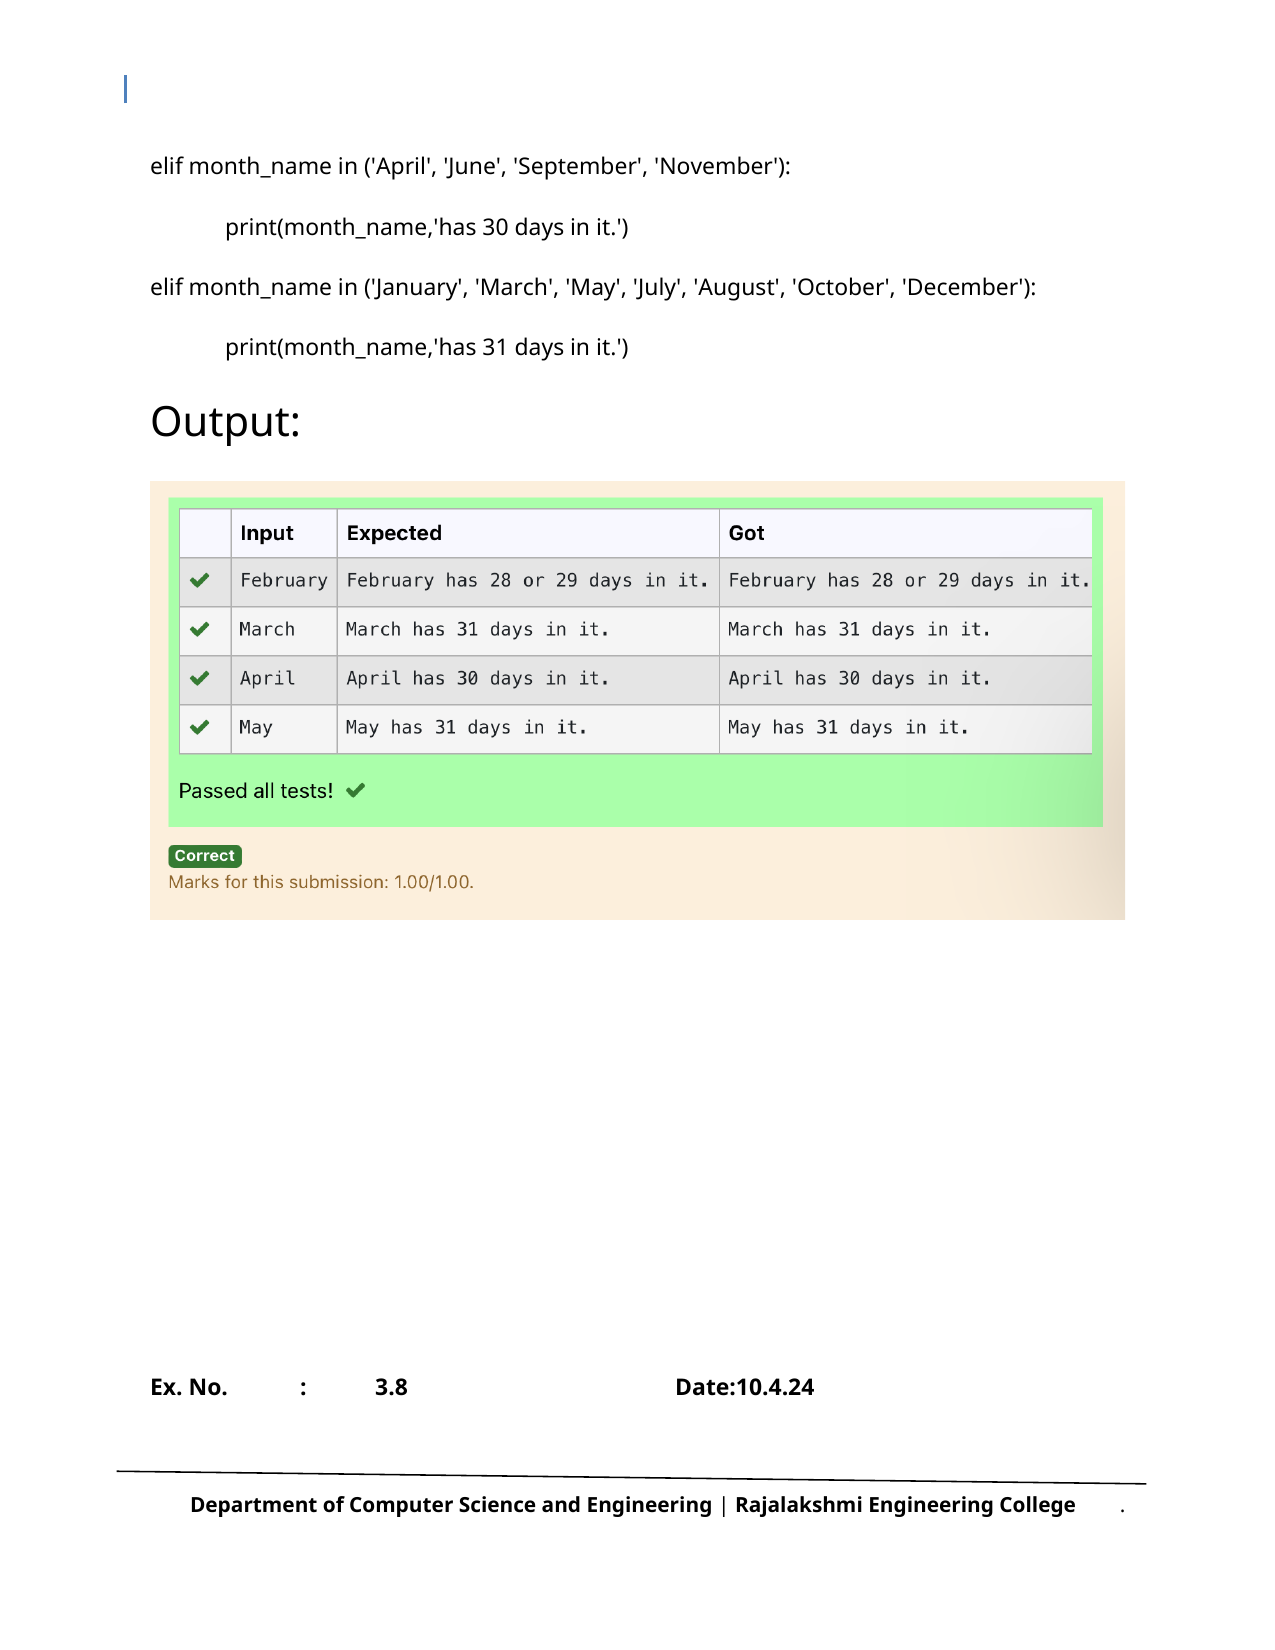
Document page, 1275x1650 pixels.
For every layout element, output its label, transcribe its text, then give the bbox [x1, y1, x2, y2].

text print(month_name,'has 31 days in it.') [150, 331, 1125, 362]
text elif month_name in ('January', 'March', 'May', 'July', 'August', 'October', 'December'): [150, 271, 1125, 302]
text print(month_name,'has 30 days in it.') [150, 210, 1125, 242]
text Output: [150, 392, 1125, 448]
text elif month_name in ('April', 'June', 'September', 'November'): [150, 150, 1125, 181]
picture [150, 477, 1125, 920]
text Ex. No. : 3.8 Date:10.4.24 [150, 1371, 1125, 1403]
